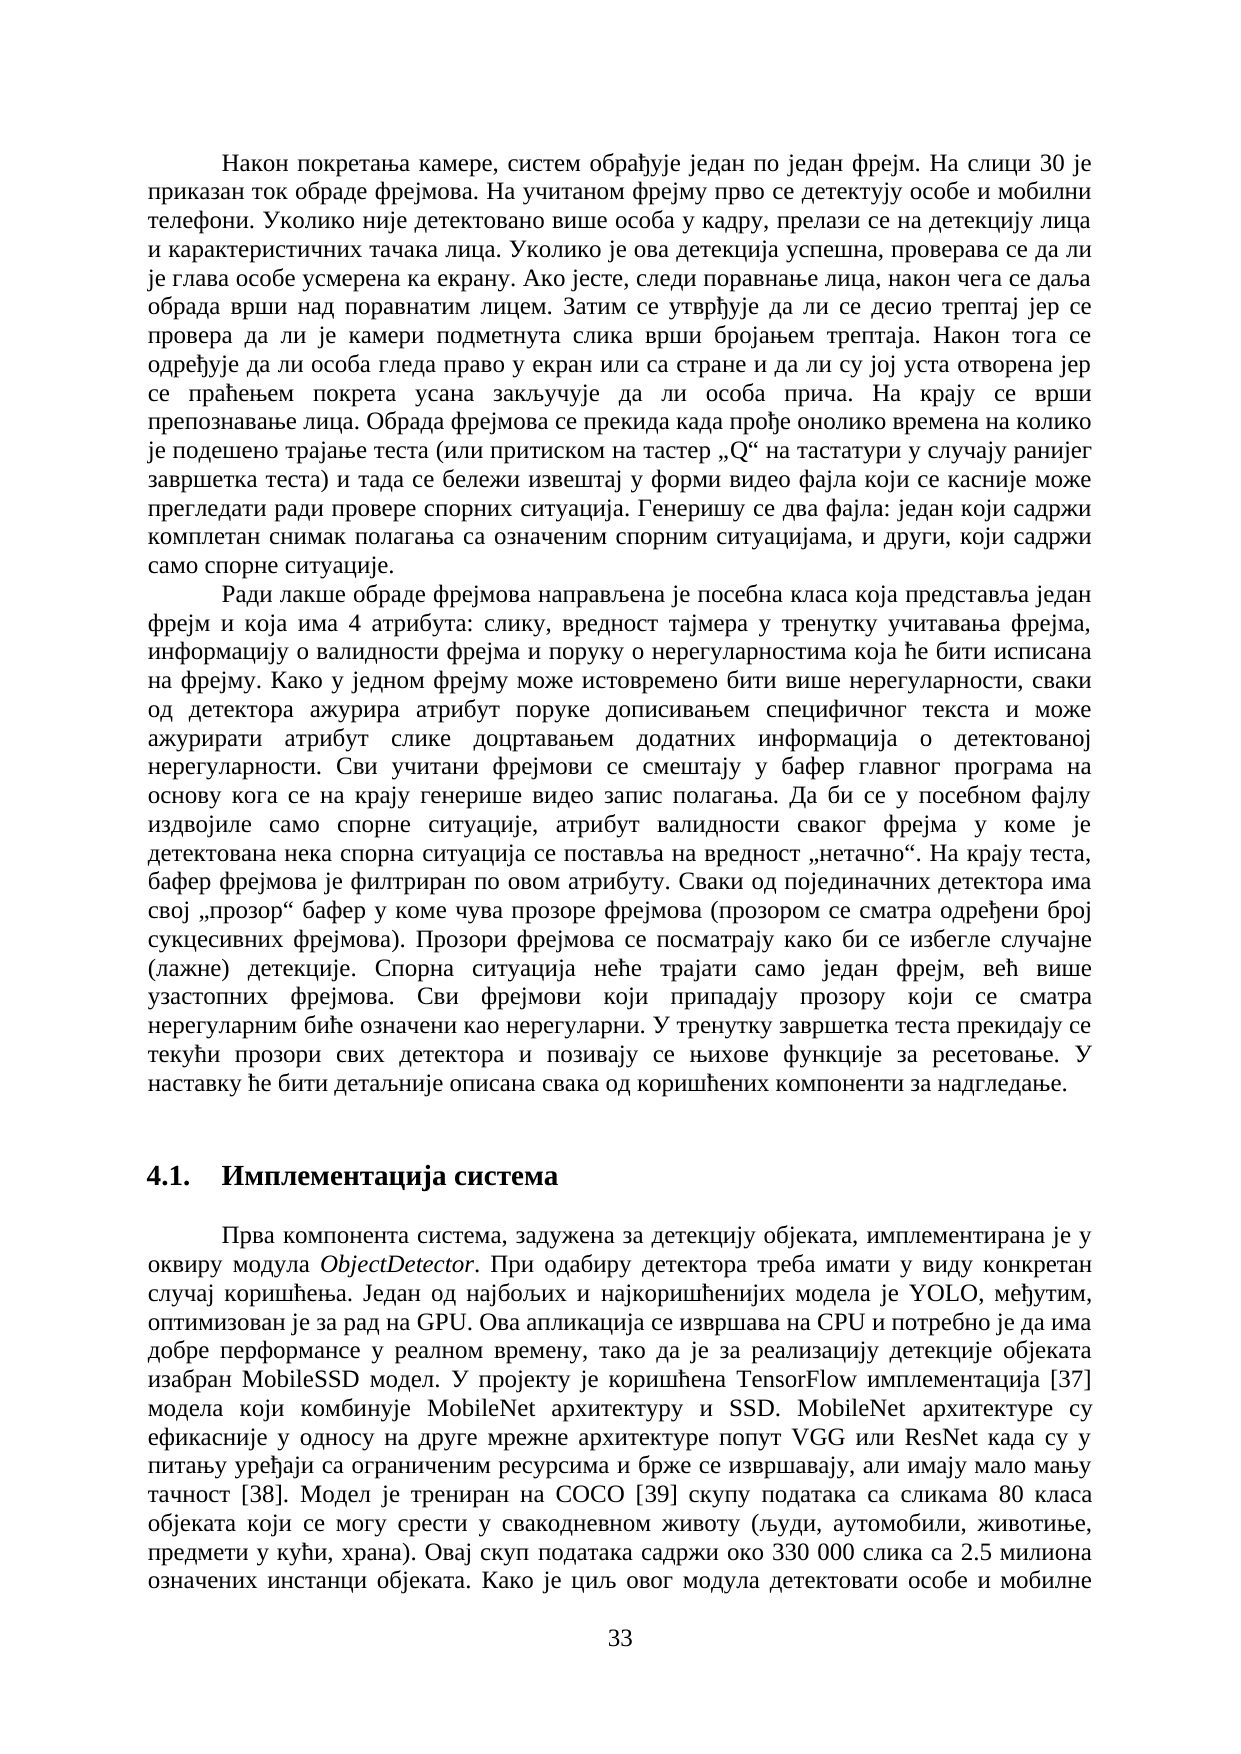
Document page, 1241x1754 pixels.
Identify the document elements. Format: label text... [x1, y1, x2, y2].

subtitle Имплементација система [146, 1158, 1093, 1192]
text Ради лакше обраде фрејмова направљена је посебна класа која представља један фрејм и која има 4 атрибута: слику, вредност тајмера у тренутку учитавања фрејма, информацију о валидности фрејма и поруку о нерегуларностима која ће бити исписана на фрејму. Како у једном фрејму може истовремено бити више нерегуларности, сваки од детектора ажурира атрибут поруке дописивањем специфичног текста и може ажурирати атрибут слике доцртавањем додатних информација о детектованој нерегуларности. Сви учитани фрејмови се смештају у бафер главног програма на основу кога се на крају генерише видео запис полагања. Да би се у посебном фајлу издвојиле само спорне ситуације, атрибут валидности сваког фрејма у коме је детектована нека спорна ситуација се поставља на вредност „нетачно“. На крају теста, бафер фрејмова је филтриран по овом атрибуту. Сваки од појединачних детектора има свој „прозор“ бафер у коме чува прозоре фрејмова (прозором се сматра одређени број сукцесивних фрејмова). Прозори фрејмова се посматрају како би се избегле случајне (лажне) детекције. Спорна ситуација неће трајати само један фрејм, већ више узастопних фрејмова. Сви фрејмови који припадају прозору који се сматра нерегуларним биће означени као нерегуларни. У тренутку завршетка теста прекидају се текући прозори свих детектора и позивају се њихове функције за ресетовање. У наставку ће бити детаљније описанa свака од коришћених компоненти за надгледање. [148, 579, 1093, 1096]
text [148, 1220, 1093, 1594]
text Након покретања камере, систем обрађује један по један фрејм. На слици 30 је приказан ток обраде фрејмова. На учитаном фрејму прво се детектују особе и мобилни телефони. Уколико није детектовано више особа у кадру, прелази се на детекцију лица и карактеристичних тачaкa лица. Уколико је ова детекција успешна, проверава се да ли је глава особе усмерена ка екрану. Ако јесте, следи поравнање лица, након чега се даља обрада врши над поравнатим лицем. Затим се утврђује да ли се десио трептај јер се провера да ли је камери подметнута слика врши бројањем трептаја. Након тога се одређује да ли особа гледа право у екран или са стране и да ли су јој уста отворена јер се праћењем покрета усана закључује да ли особа прича. На крају се врши препознавање лица. Обрада фрејмова се прекида када прође онолико времена на колико је подешено трајање теста (или притиском на тастер „Q“ на тастатури у случају ранијег завршетка теста) и тада се бележи извештај у форми видео фајла који се касније може прегледати ради провере спорних ситуација. Генеришу се два фајла: један који садржи комплетан снимак полагања са означеним спорним ситуацијама, и други, који садржи само спорне ситуације. [148, 148, 1093, 579]
